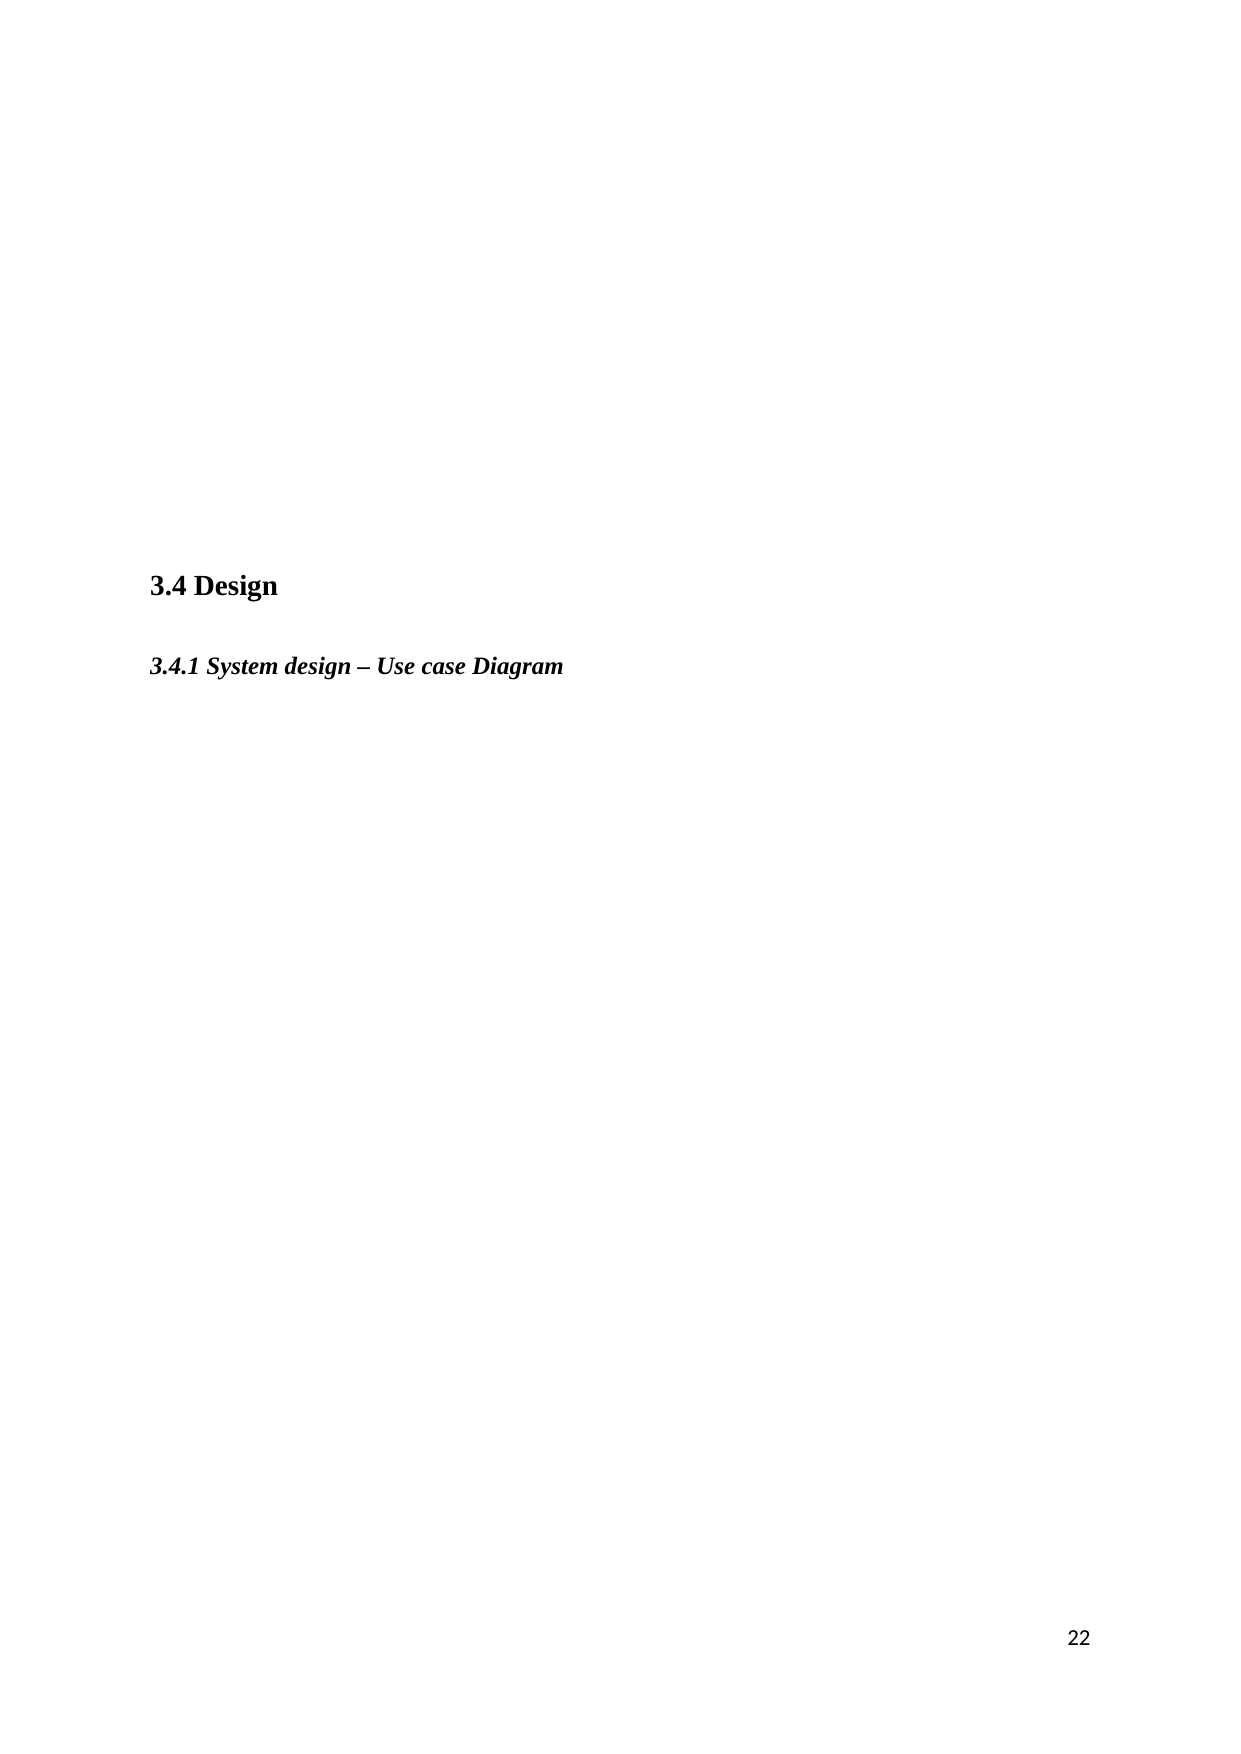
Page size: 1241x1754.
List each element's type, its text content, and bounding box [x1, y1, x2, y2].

subtitle 3.4.1 System design – Use case Diagram [150, 651, 1090, 680]
subtitle 3.4 Design [150, 568, 1090, 602]
